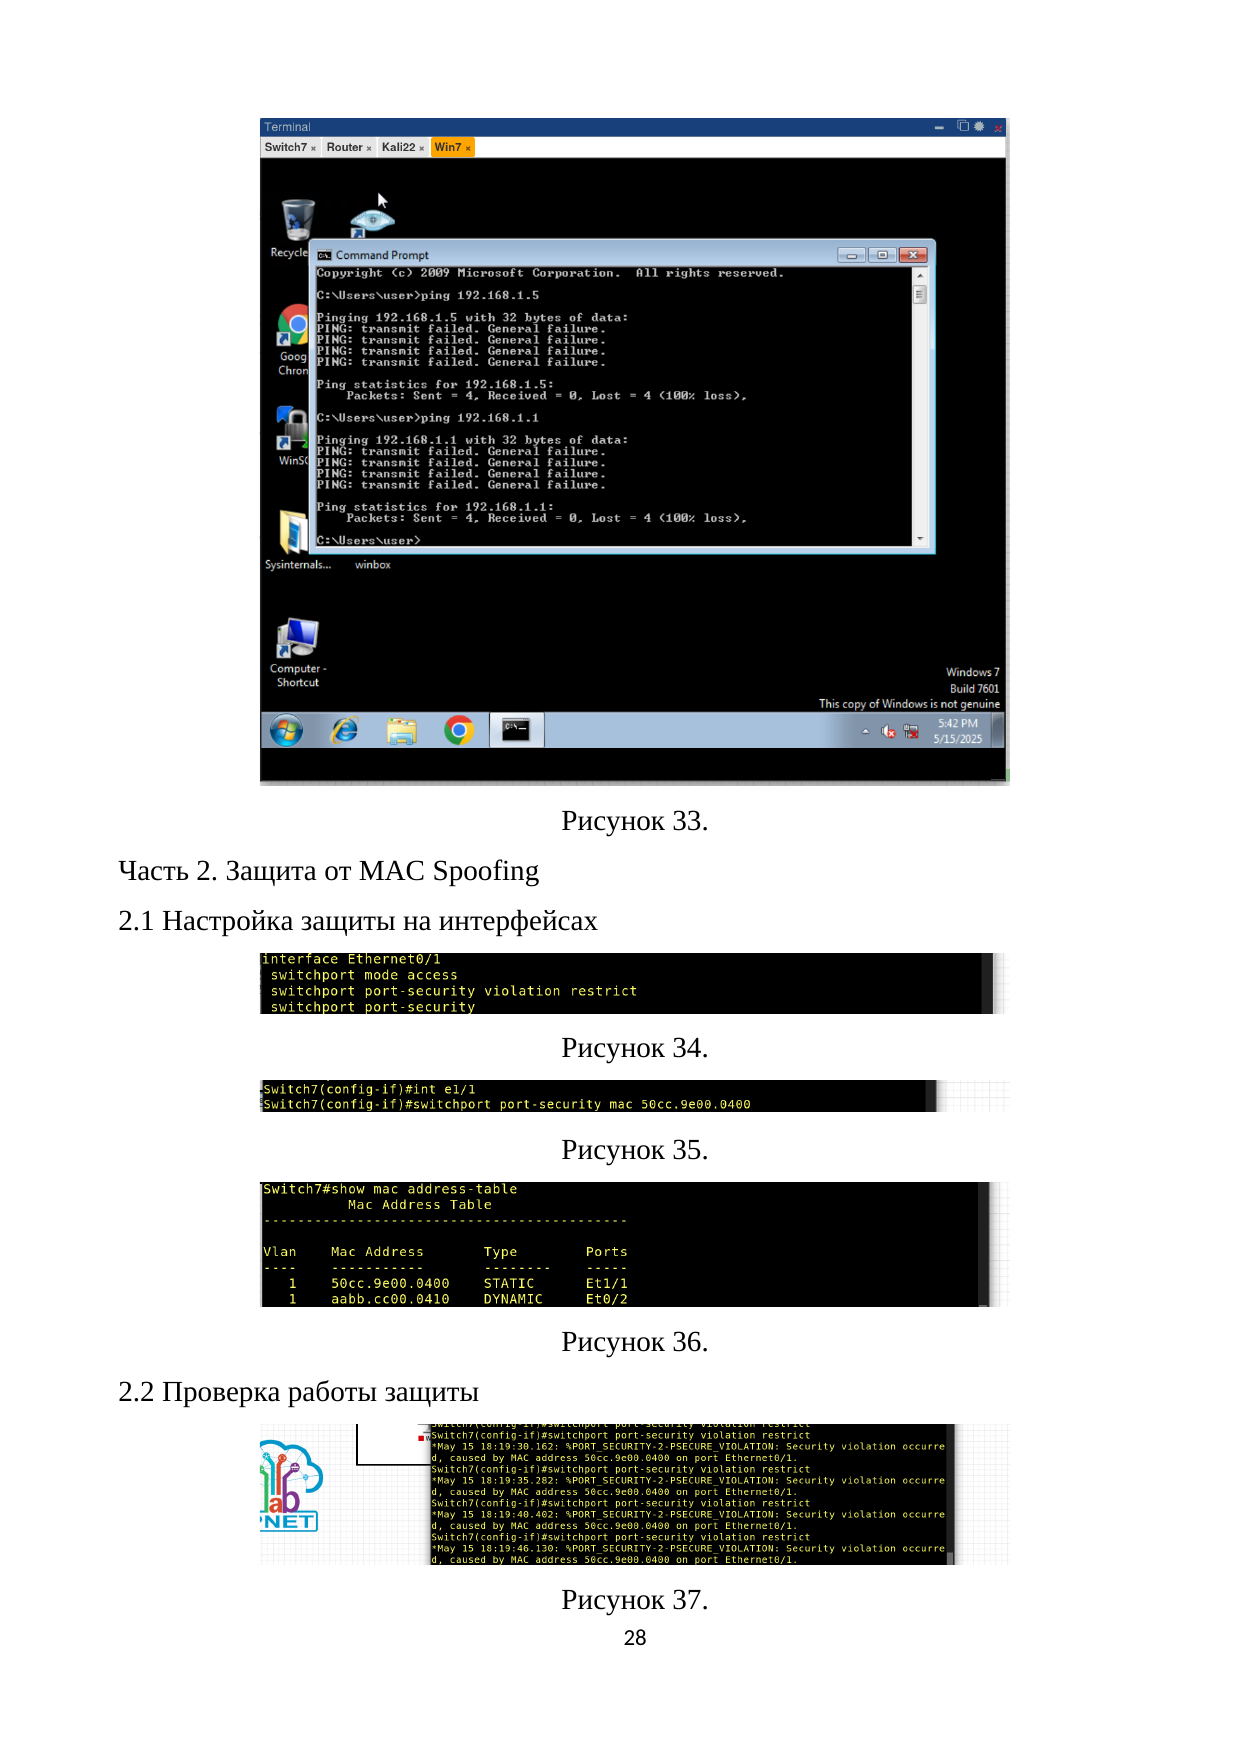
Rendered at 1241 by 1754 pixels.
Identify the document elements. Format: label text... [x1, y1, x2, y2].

text Рисунок 37. [118, 1582, 1152, 1615]
picture [259, 1182, 1010, 1307]
text 2.1 Настройка защиты на интерфейсах [118, 903, 1152, 937]
text Рисунок 36. [118, 1324, 1152, 1357]
text Рисунок 33. [118, 803, 1152, 836]
picture [259, 118, 1010, 786]
text Часть 2. Защита от MAC Spoofing [118, 853, 1152, 887]
text Рисунок 35. [118, 1132, 1152, 1165]
text 2.2 Проверка работы защиты [118, 1374, 1152, 1408]
picture [259, 953, 1010, 1014]
picture [259, 1080, 1010, 1112]
text Рисунок 34. [118, 1031, 1152, 1064]
picture [259, 1424, 1010, 1565]
